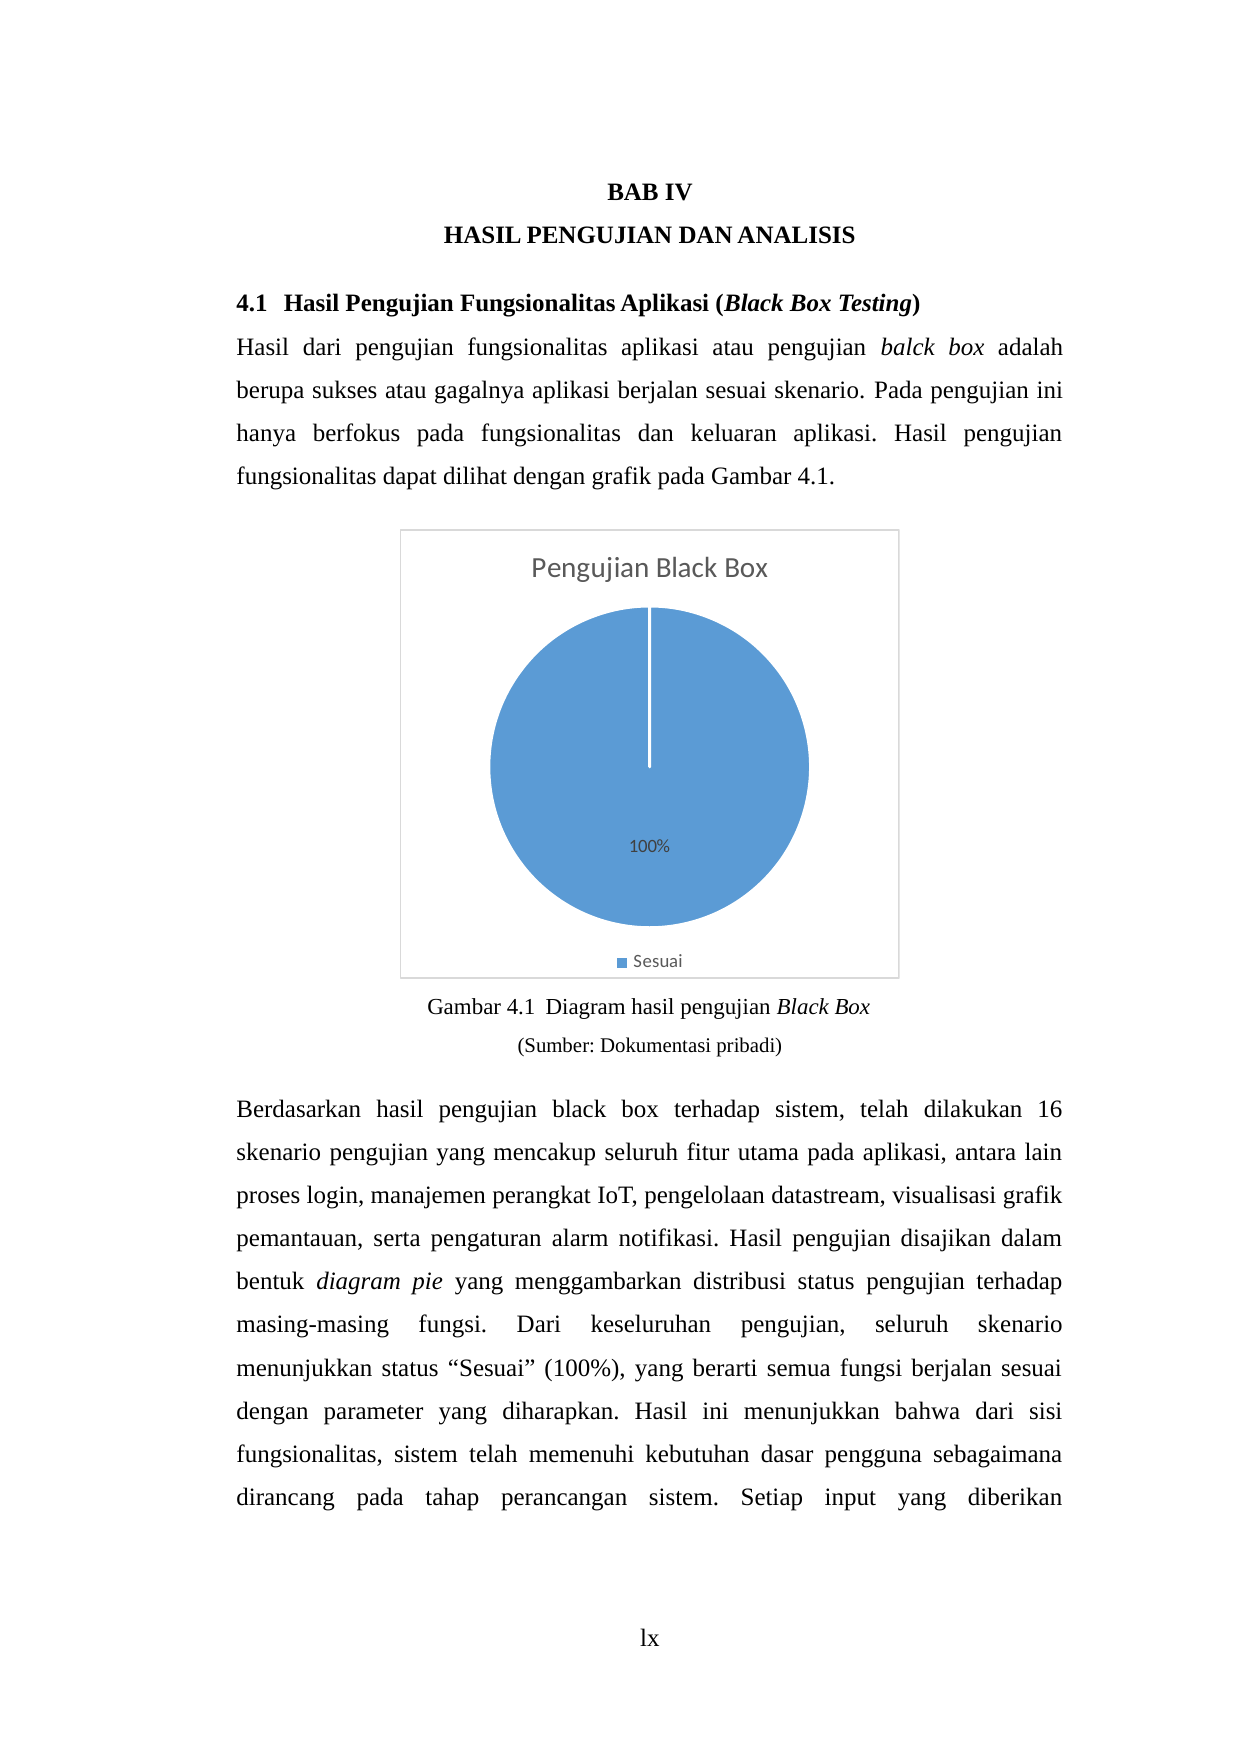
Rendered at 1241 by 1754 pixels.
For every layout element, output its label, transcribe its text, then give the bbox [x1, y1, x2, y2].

text Hasil Pengujian Fungsionalitas Aplikasi (Black Box Testing) [236, 288, 1063, 317]
text (Sumber: Dokumentasi pribadi) [236, 1033, 1063, 1057]
text Diagram hasil pengujian Black Box [236, 993, 1063, 1020]
text BAB IV HASIL PENGUJIAN DAN ANALISIS [236, 177, 1063, 249]
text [236, 1094, 1063, 1511]
text Hasil dari pengujian fungsionalitas aplikasi atau pengujian balck box adalah berupa sukses atau gagalnya aplikasi berjalan sesuai skenario. Pada pengujian ini hanya berfokus pada fungsionalitas dan keluaran aplikasi. Hasil pengujian fungsionalitas dapat dilihat dengan grafik pada Gambar 4.1. [236, 332, 1063, 490]
